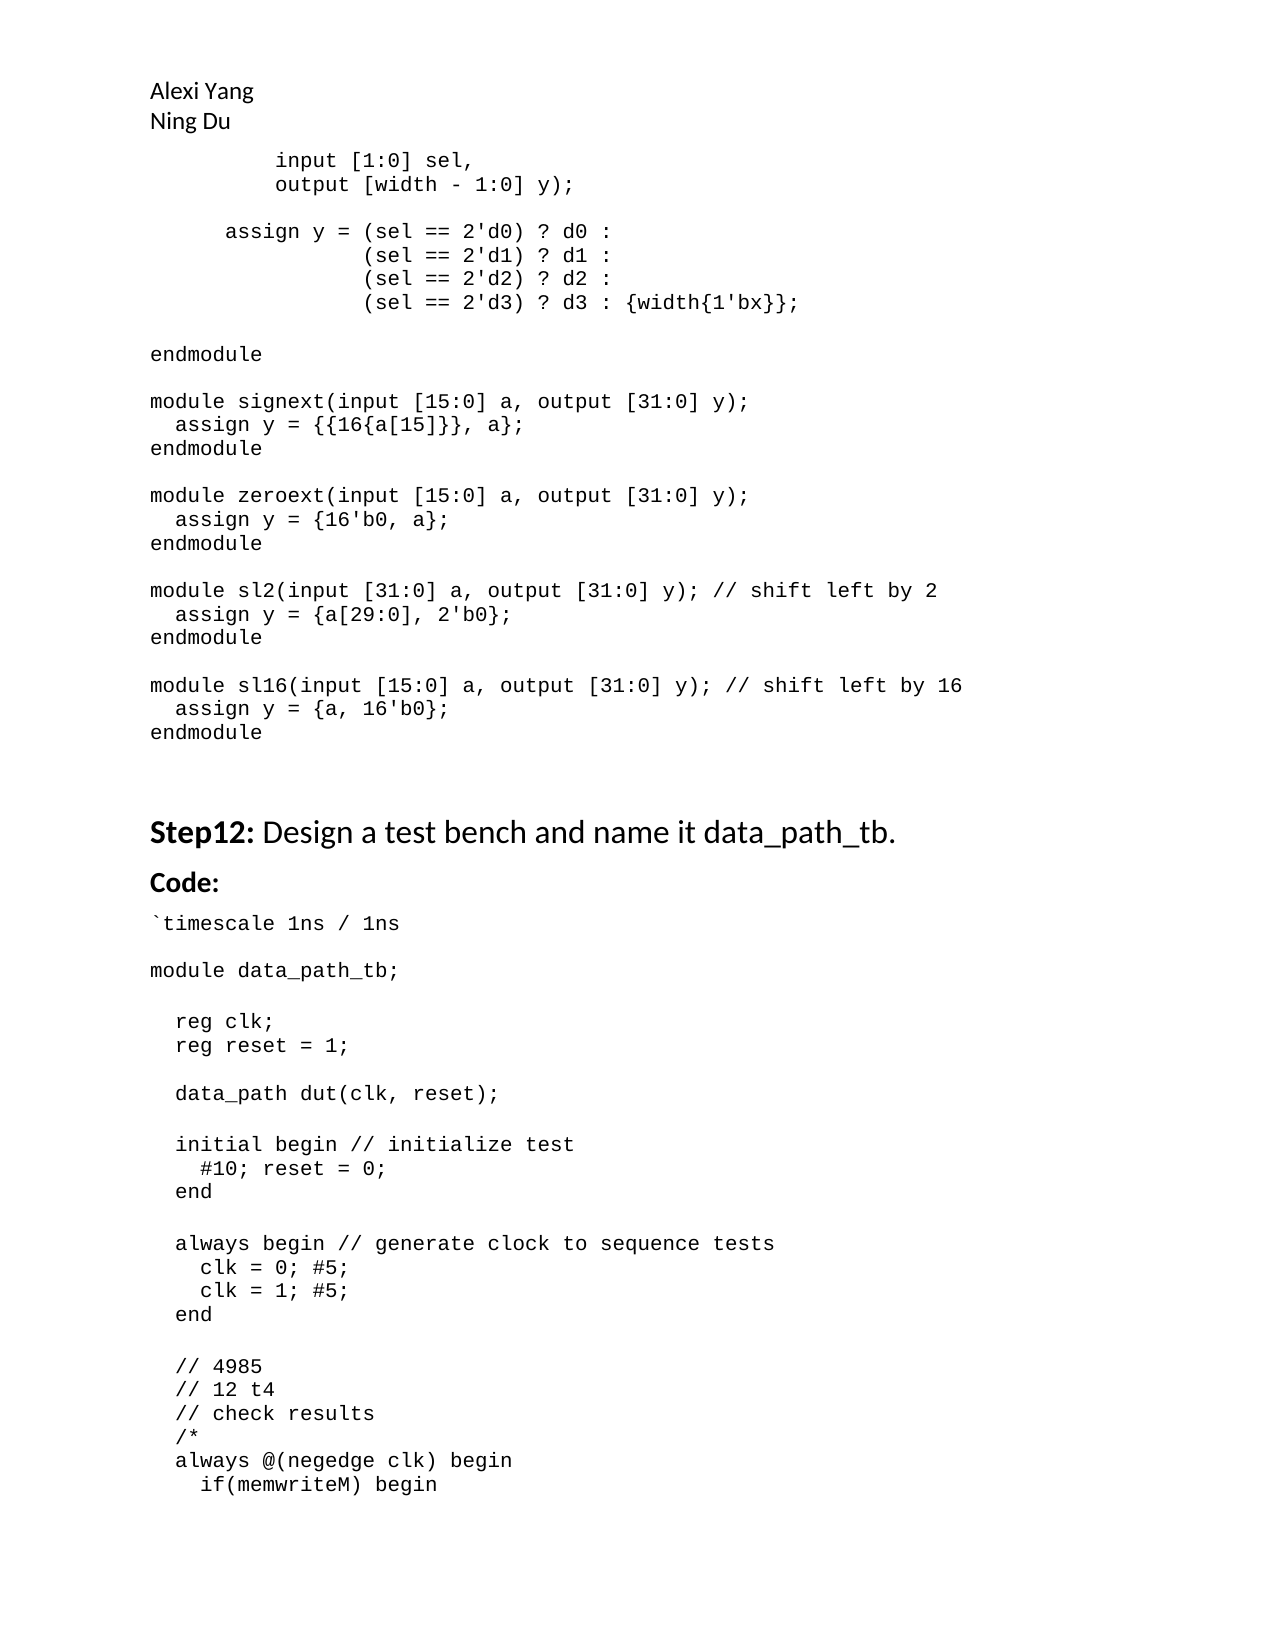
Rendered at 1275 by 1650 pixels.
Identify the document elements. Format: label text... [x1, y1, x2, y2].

text endmodule [150, 627, 1125, 651]
text `timescale 1ns / 1ns [150, 913, 1125, 936]
text if(memwriteM) begin [150, 1474, 1125, 1498]
text reg clk; [150, 1012, 1125, 1035]
text Step12: Design a test bench and name it data_path_tb. [150, 811, 1125, 852]
text module sl16(input [15:0] a, output [31:0] y); // shift left by 16 [150, 674, 1125, 698]
text always @(negedge clk) begin [150, 1450, 1125, 1474]
text assign y = {16'b0, a}; [150, 509, 1125, 533]
text end [150, 1181, 1125, 1205]
text assign y = {a, 16'b0}; [150, 698, 1125, 722]
text module data_path_tb; [150, 960, 1125, 983]
text (sel == 2'd2) ? d2 : [150, 268, 1125, 292]
text end [150, 1304, 1125, 1328]
text module signext(input [15:0] a, output [31:0] y); [150, 391, 1125, 414]
text endmodule [150, 533, 1125, 556]
text clk = 1; #5; [150, 1280, 1125, 1304]
text // 12 t4 [150, 1379, 1125, 1403]
text module zeroext(input [15:0] a, output [31:0] y); [150, 485, 1125, 509]
text assign y = {a[29:0], 2'b0}; [150, 604, 1125, 627]
text always begin // generate clock to sequence tests [150, 1233, 1125, 1257]
text #10; reset = 0; [150, 1158, 1125, 1181]
text /* [150, 1427, 1125, 1450]
text reg reset = 1; [150, 1035, 1125, 1059]
text // check results [150, 1403, 1125, 1427]
text input [1:0] sel, [150, 150, 1125, 174]
text (sel == 2'd3) ? d3 : {width{1'bx}}; [150, 292, 1125, 316]
text assign y = (sel == 2'd0) ? d0 : [150, 221, 1125, 244]
text initial begin // initialize test [150, 1134, 1125, 1158]
text endmodule [150, 722, 1125, 746]
text assign y = {{16{a[15]}}, a}; [150, 414, 1125, 438]
text // 4985 [150, 1356, 1125, 1379]
text endmodule [150, 438, 1125, 462]
text (sel == 2'd1) ? d1 : [150, 244, 1125, 268]
text Code: [150, 864, 1125, 900]
text endmodule [150, 343, 1125, 367]
text output [width - 1:0] y); [150, 174, 1125, 197]
text module sl2(input [31:0] a, output [31:0] y); // shift left by 2 [150, 580, 1125, 604]
text data_path dut(clk, reset); [150, 1082, 1125, 1106]
text clk = 0; #5; [150, 1257, 1125, 1280]
